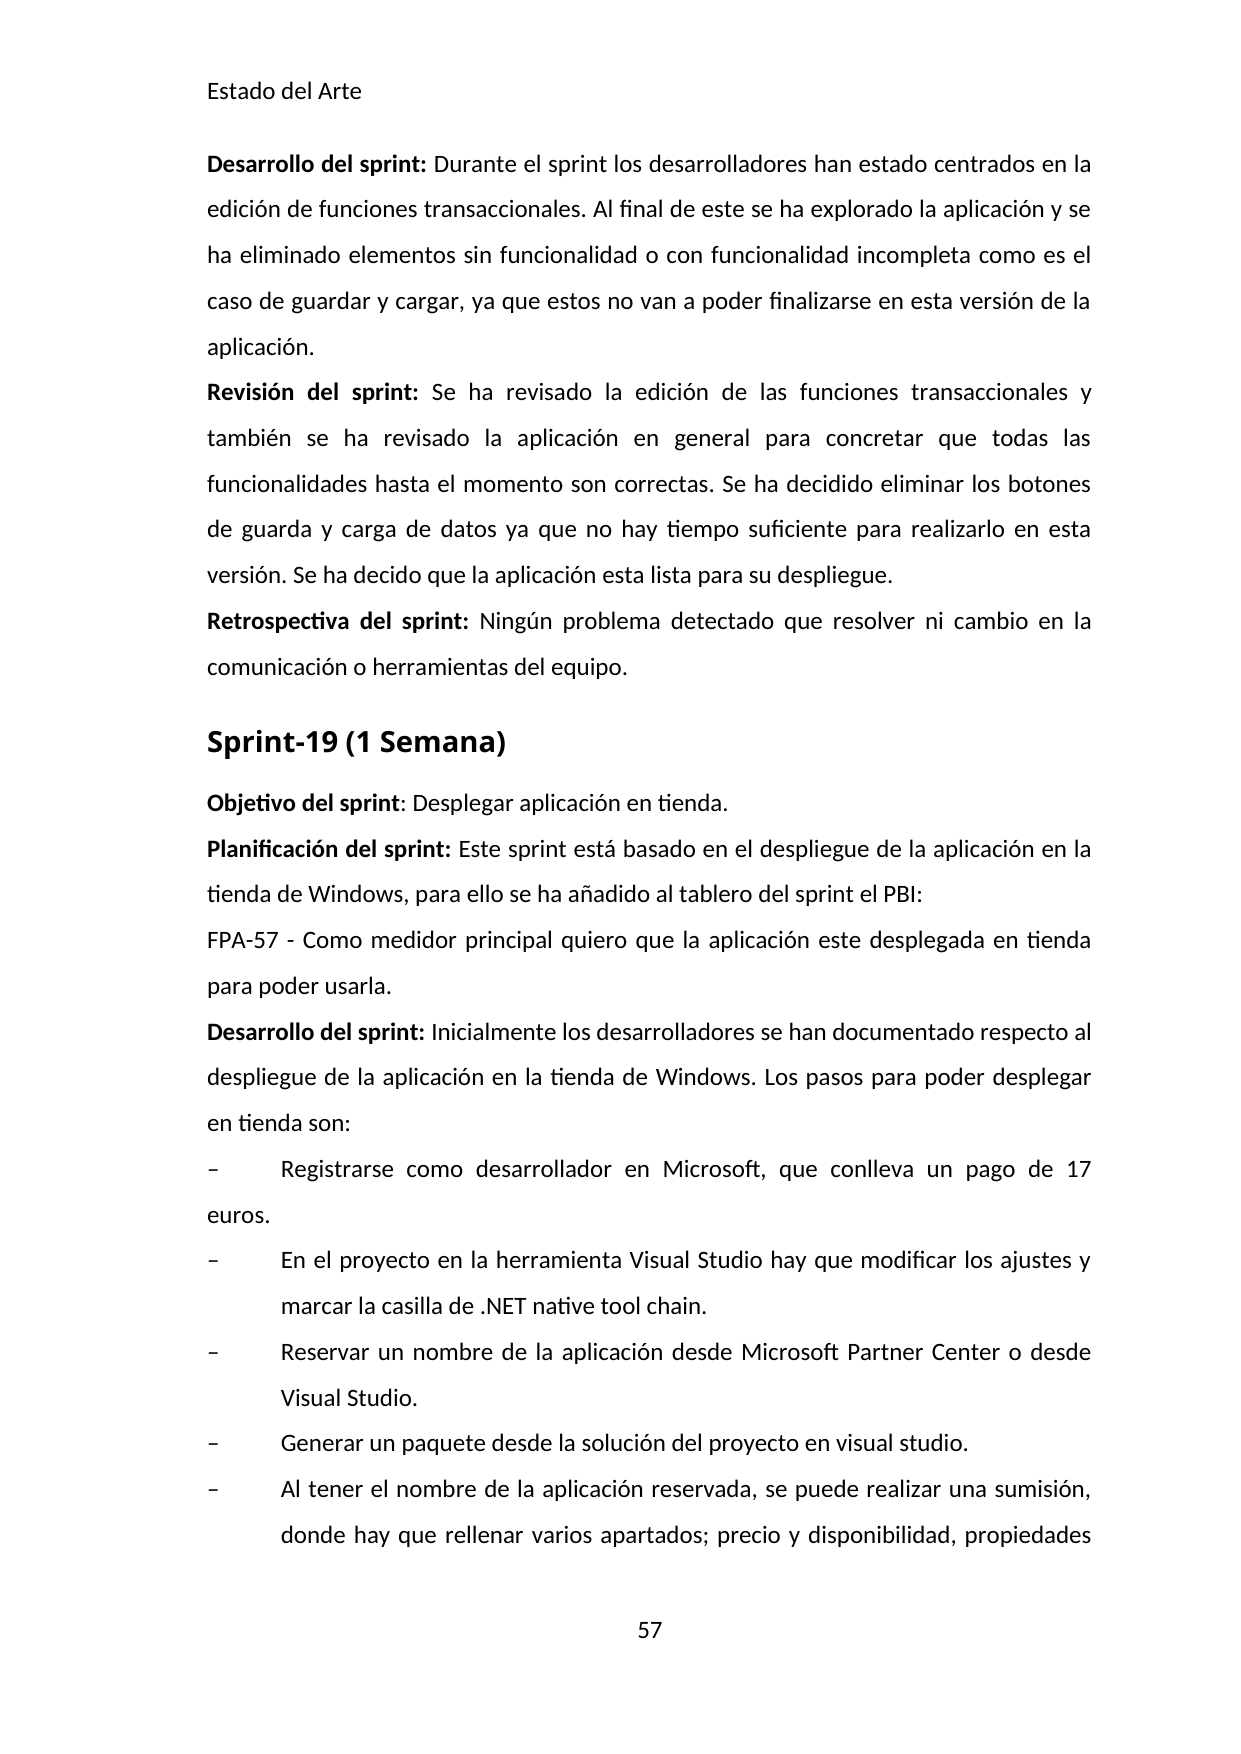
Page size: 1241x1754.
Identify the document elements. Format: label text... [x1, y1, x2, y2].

text Retrospectiva del sprint: Ningún problema detectado que resolver ni cambio en la comunicación o herramientas del equipo. [207, 605, 1092, 681]
text – Generar un paquete desde la solución del proyecto en visual studio. [207, 1427, 1092, 1458]
text Planificación del sprint: Este sprint está basado en el despliegue de la aplicación en la tienda de Windows, para ello se ha añadido al tablero del sprint el PBI: [207, 833, 1092, 909]
text Desarrollo del sprint: Durante el sprint los desarrolladores han estado centrados en la edición de funciones transaccionales. Al final de este se ha explorado la aplicación y se ha eliminado elementos sin funcionalidad o con funcionalidad incompleta como es el caso de guardar y cargar, ya que estos no van a poder finalizarse en esta versión de la aplicación. [207, 148, 1092, 361]
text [207, 1473, 1092, 1549]
text – Reservar un nombre de la aplicación desde Microsoft Partner Center o desde Visual Studio. [207, 1336, 1092, 1412]
text Desarrollo del sprint: Inicialmente los desarrolladores se han documentado respecto al despliegue de la aplicación en la tienda de Windows. Los pasos para poder desplegar en tienda son: [207, 1016, 1092, 1138]
text Revisión del sprint: Se ha revisado la edición de las funciones transaccionales y también se ha revisado la aplicación en general para concretar que todas las funcionalidades hasta el momento son correctas. Se ha decidido eliminar los botones de guarda y carga de datos ya que no hay tiempo suficiente para realizarlo en esta versión. Se ha decido que la aplicación esta lista para su despliegue. [207, 376, 1092, 590]
text FPA-57 - Como medidor principal quiero que la aplicación este desplegada en tienda para poder usarla. [207, 924, 1092, 1001]
text – Registrarse como desarrollador en Microsoft, que conlleva un pago de 17 euros. [207, 1153, 1092, 1229]
text Objetivo del sprint: Desplegar aplicación en tienda. [207, 787, 1092, 818]
text – En el proyecto en la herramienta Visual Studio hay que modificar los ajustes y marcar la casilla de .NET native tool chain. [207, 1244, 1092, 1321]
subtitle Sprint-19 (1 Semana) [207, 721, 1092, 761]
